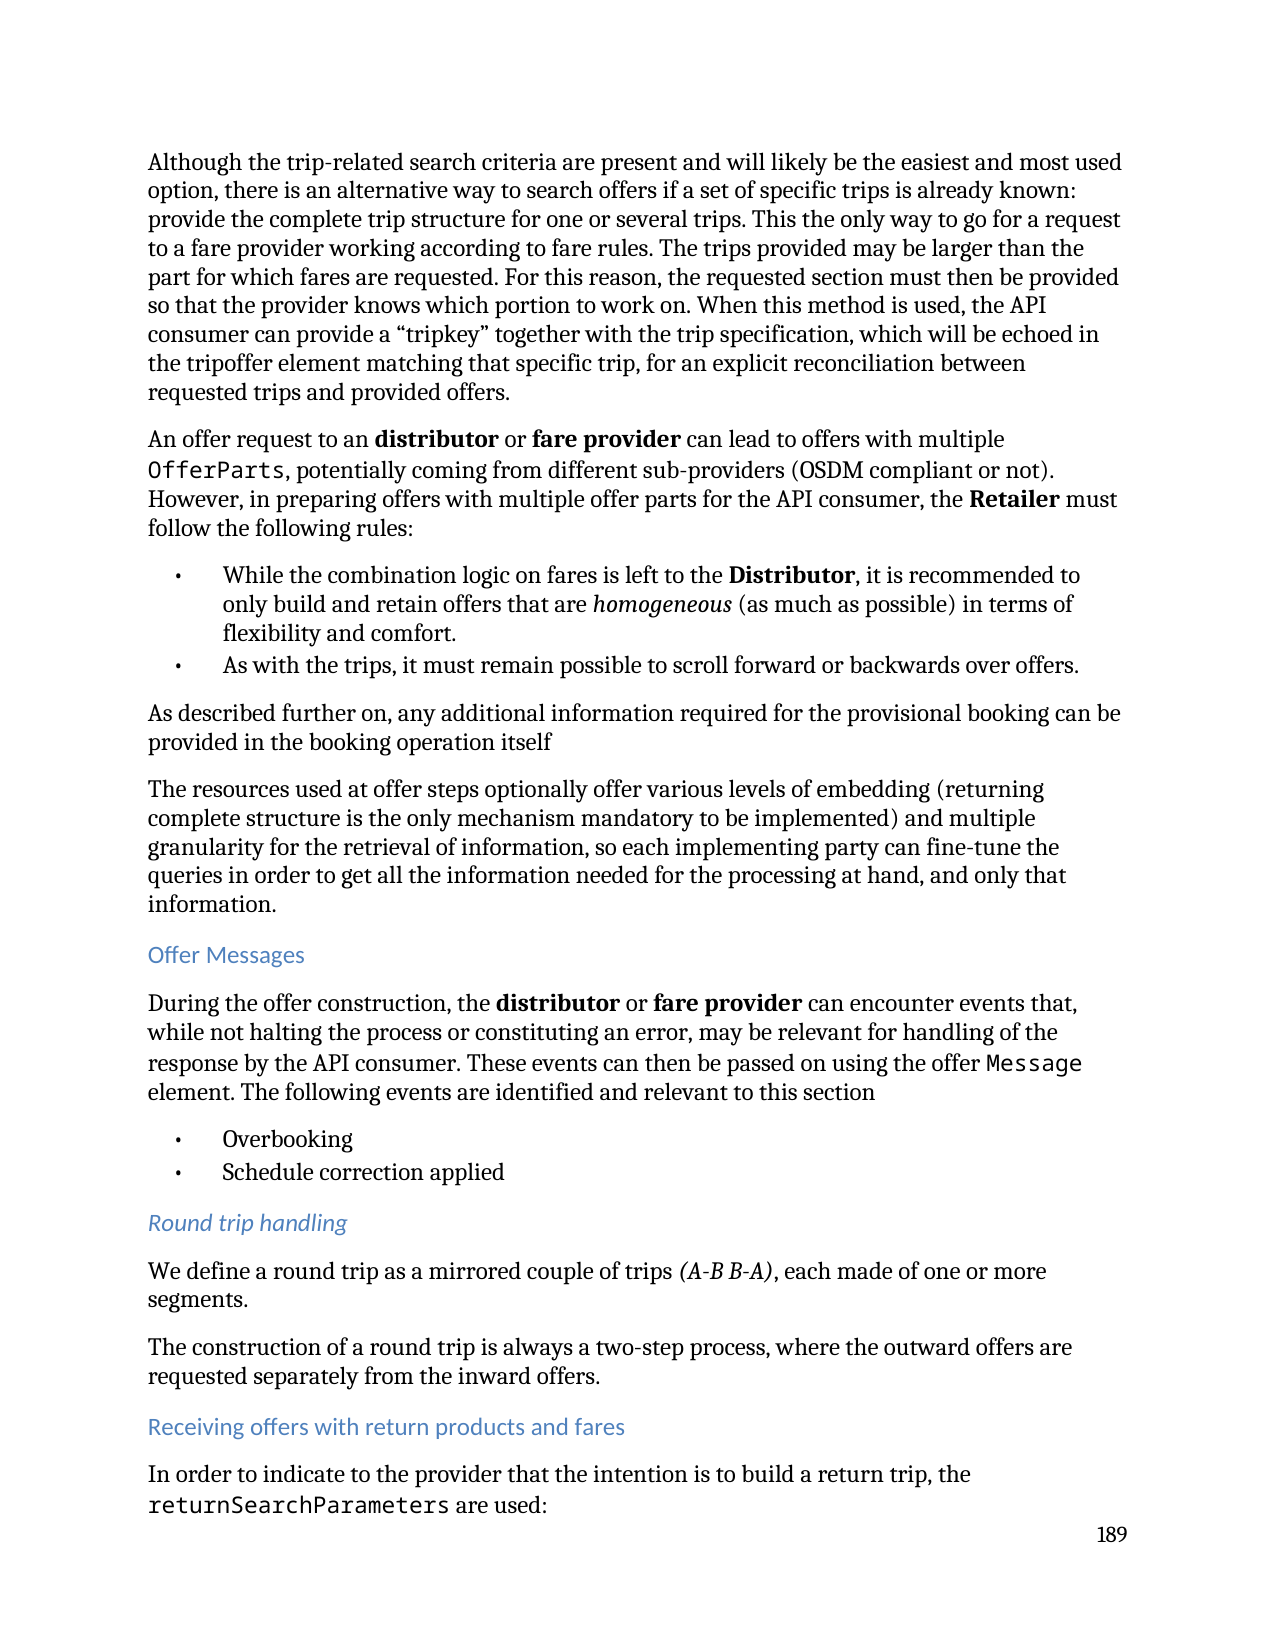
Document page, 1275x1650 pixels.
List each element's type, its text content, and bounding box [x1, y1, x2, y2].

text In order to indicate to the provider that the intention is to build a return trip, the returnSearchParameters are used: [148, 1460, 1127, 1520]
text The resources used at offer steps optionally offer various levels of embedding (returning complete structure is the only mechanism mandatory to be implemented) and multiple granularity for the retrieval of information, so each implementing party can fine-tune the queries in order to get all the information needed for the processing at hand, and only that information. [148, 775, 1127, 919]
text We define a round trip as a mirrored couple of trips (A-B B-A), each made of one or more segments. [148, 1257, 1127, 1314]
list While the combination logic on fares is left to the Distributor, it is recommended to only build and retain offers that are homogeneous (as much as possible) in terms of flexibility and comfort. [173, 561, 1127, 648]
text As described further on, any additional information required for the provisional booking can be provided in the booking operation itself [148, 699, 1127, 756]
list Overbooking [173, 1125, 1127, 1154]
subtitle Offer Messages [148, 940, 1127, 970]
list As with the trips, it must remain possible to scroll forward or backwards over offers. [173, 651, 1127, 680]
subtitle Receiving offers with return products and fares [148, 1411, 1127, 1442]
text The construction of a round trip is always a two-step process, where the outward offers are requested separately from the inward offers. [148, 1333, 1127, 1390]
text Although the trip-related search criteria are present and will likely be the easiest and most used option, there is an alternative way to search offers if a set of specific trips is already known: provide the complete trip structure for one or several trips. This the only way to go for a request to a fare provider working according to fare rules. The trips provided may be larger than the part for which fares are requested. For this reason, the requested section must then be provided so that the provider knows which portion to work on. When this method is used, the API consumer can provide a “tripkey” together with the trip specification, which will be echoed in the tripoffer element matching that specific trip, for an explicit reconciliation between requested trips and provided offers. [148, 148, 1127, 406]
text An offer request to an distributor or fare provider can lead to offers with multiple OfferParts, potentially coming from different sub-providers (OSDM compliant or not). However, in preparing offers with multiple offer parts for the API consumer, the Retailer must follow the following rules: [148, 425, 1127, 543]
text During the offer construction, the distributor or fare provider can encounter events that, while not halting the process or constituting an error, may be relevant for handling of the response by the API consumer. These events can then be passed on using the offer Message element. The following events are identified and relevant to this section [148, 989, 1127, 1106]
subtitle Round trip handling [148, 1207, 1127, 1238]
list Schedule correction applied [173, 1158, 1127, 1186]
